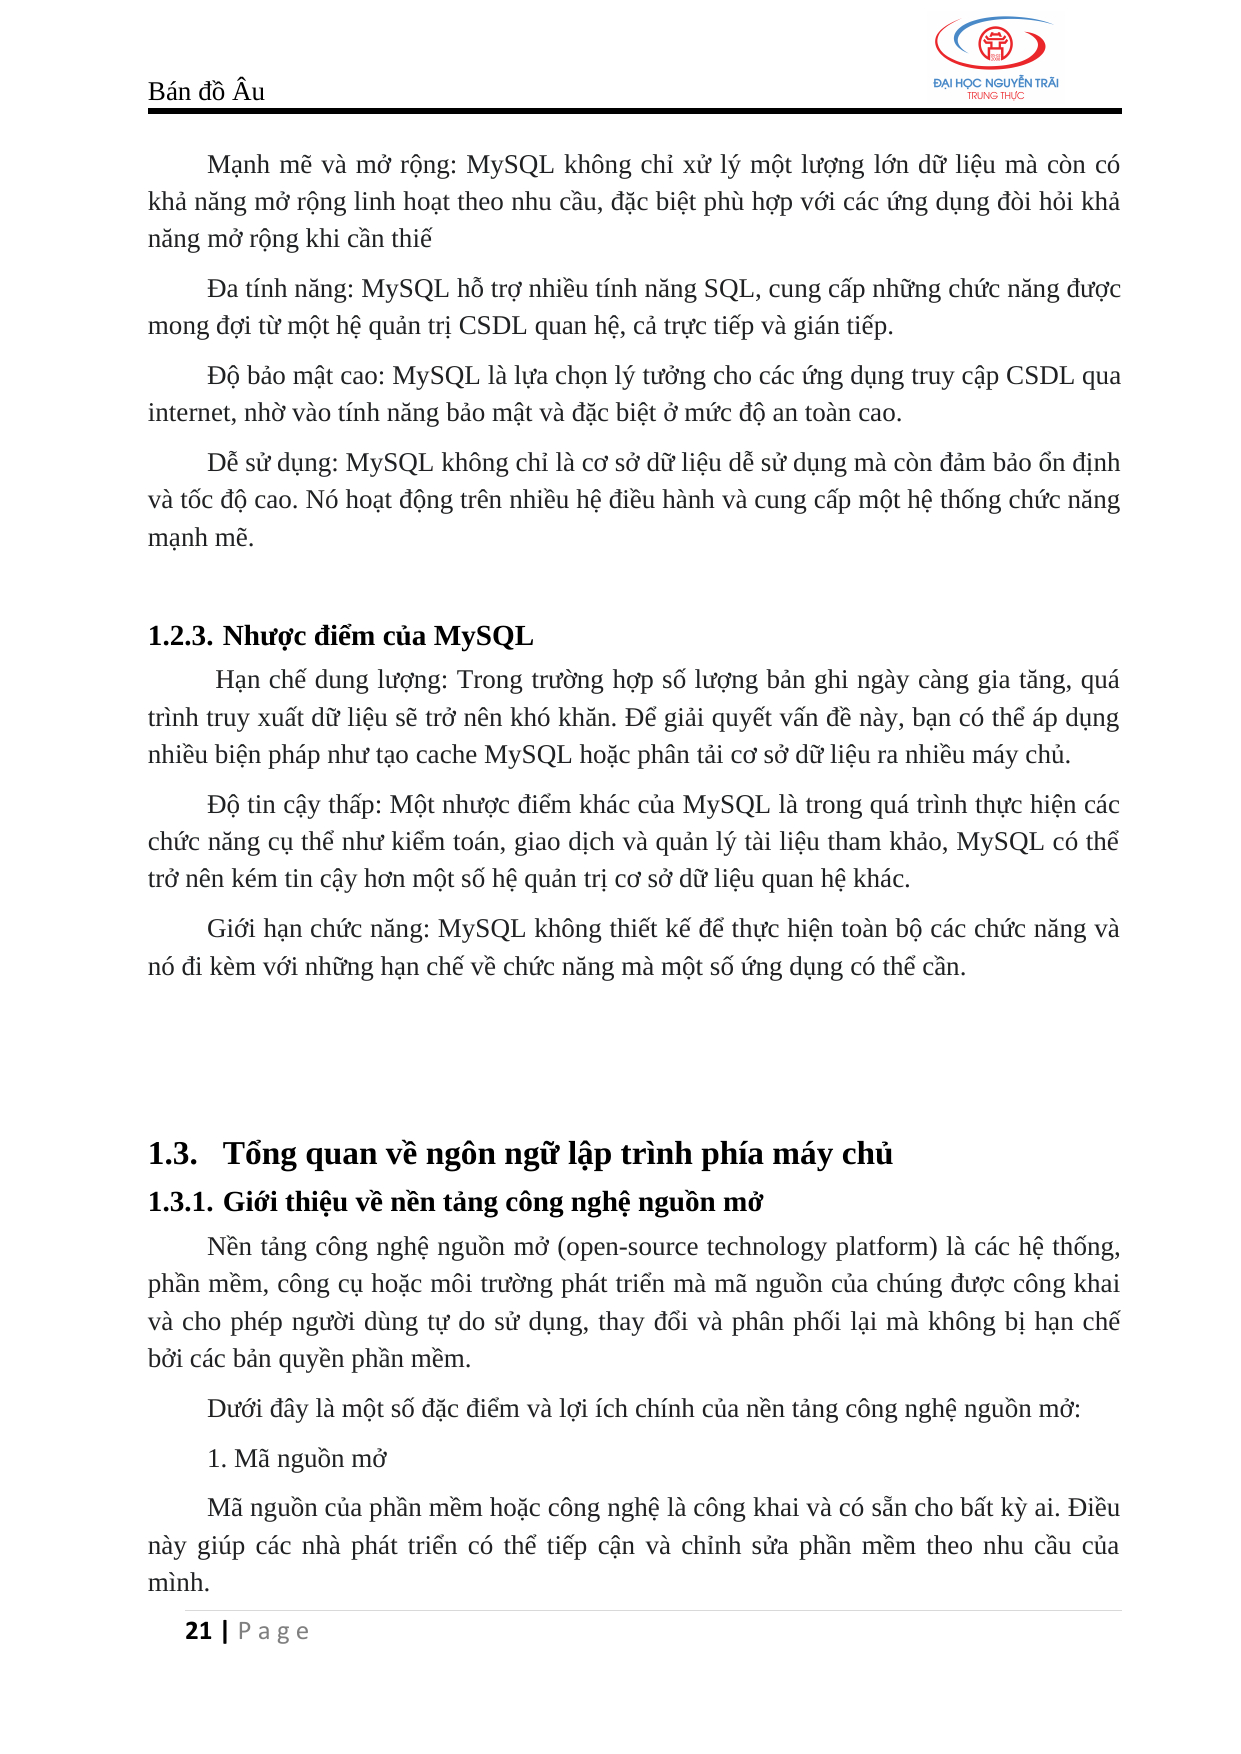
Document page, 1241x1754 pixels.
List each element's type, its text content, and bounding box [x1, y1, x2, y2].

text Mã nguồn của phần mềm hoặc công nghệ là công khai và có sẵn cho bất kỳ ai. Điều này giúp các nhà phát triển có thể tiếp cận và chỉnh sửa phần mềm theo nhu cầu của mình. [148, 1492, 1122, 1597]
text Nền tảng công nghệ nguồn mở (open-source technology platform) là các hệ thống, phần mềm, công cụ hoặc môi trường phát triển mà mã nguồn của chúng được công khai và cho phép người dùng tự do sử dụng, thay đổi và phân phối lại mà không bị hạn chế bởi các bản quyền phần mềm. [148, 1230, 1122, 1373]
text Giới hạn chức năng: MySQL không thiết kế để thực hiện toàn bộ các chức năng và nó đi kèm với những hạn chế về chức năng mà một số ứng dụng có thể cần. [148, 912, 1122, 981]
text Mạnh mẽ và mở rộng: MySQL không chỉ xử lý một lượng lớn dữ liệu mà còn có khả năng mở rộng linh hoạt theo nhu cầu, đặc biệt phù hợp với các ứng dụng đòi hỏi khả năng mở rộng khi cần thiế [148, 148, 1122, 253]
picture [926, 11, 1065, 104]
text Hạn chế dung lượng: Trong trường hợp số lượng bản ghi ngày càng gia tăng, quá trình truy xuất dữ liệu sẽ trở nên khó khăn. Để giải quyết vấn đề này, bạn có thể áp dụng nhiều biện pháp như tạo cache MySQL hoặc phân tải cơ sở dữ liệu ra nhiều máy chủ. [148, 664, 1122, 769]
text 1. Mã nguồn mở [148, 1442, 1122, 1473]
subtitle Nhược điểm của MySQL [148, 618, 1122, 651]
text Đa tính năng: MySQL hỗ trợ nhiều tính năng SQL, cung cấp những chức năng được mong đợi từ một hệ quản trị CSDL quan hệ, cả trực tiếp và gián tiếp. [148, 272, 1122, 341]
text Dễ sử dụng: MySQL không chỉ là cơ sở dữ liệu dễ sử dụng mà còn đảm bảo ổn định và tốc độ cao. Nó hoạt động trên nhiều hệ điều hành và cung cấp một hệ thống chức năng mạnh mẽ. [148, 446, 1122, 552]
subtitle Tổng quan về ngôn ngữ lập trình phía máy chủ [148, 1133, 1122, 1172]
text Độ bảo mật cao: MySQL là lựa chọn lý tưởng cho các ứng dụng truy cập CSDL qua internet, nhờ vào tính năng bảo mật và đặc biệt ở mức độ an toàn cao. [148, 359, 1122, 428]
subtitle Giới thiệu về nền tảng công nghệ nguồn mở [148, 1184, 1122, 1218]
text Dưới đây là một số đặc điểm và lợi ích chính của nền tảng công nghệ nguồn mở: [148, 1392, 1122, 1423]
text Độ tin cậy thấp: Một nhược điểm khác của MySQL là trong quá trình thực hiện các chức năng cụ thể như kiểm toán, giao dịch và quản lý tài liệu tham khảo, MySQL có thể trở nên kém tin cậy hơn một số hệ quản trị cơ sở dữ liệu quan hệ khác. [148, 788, 1122, 894]
